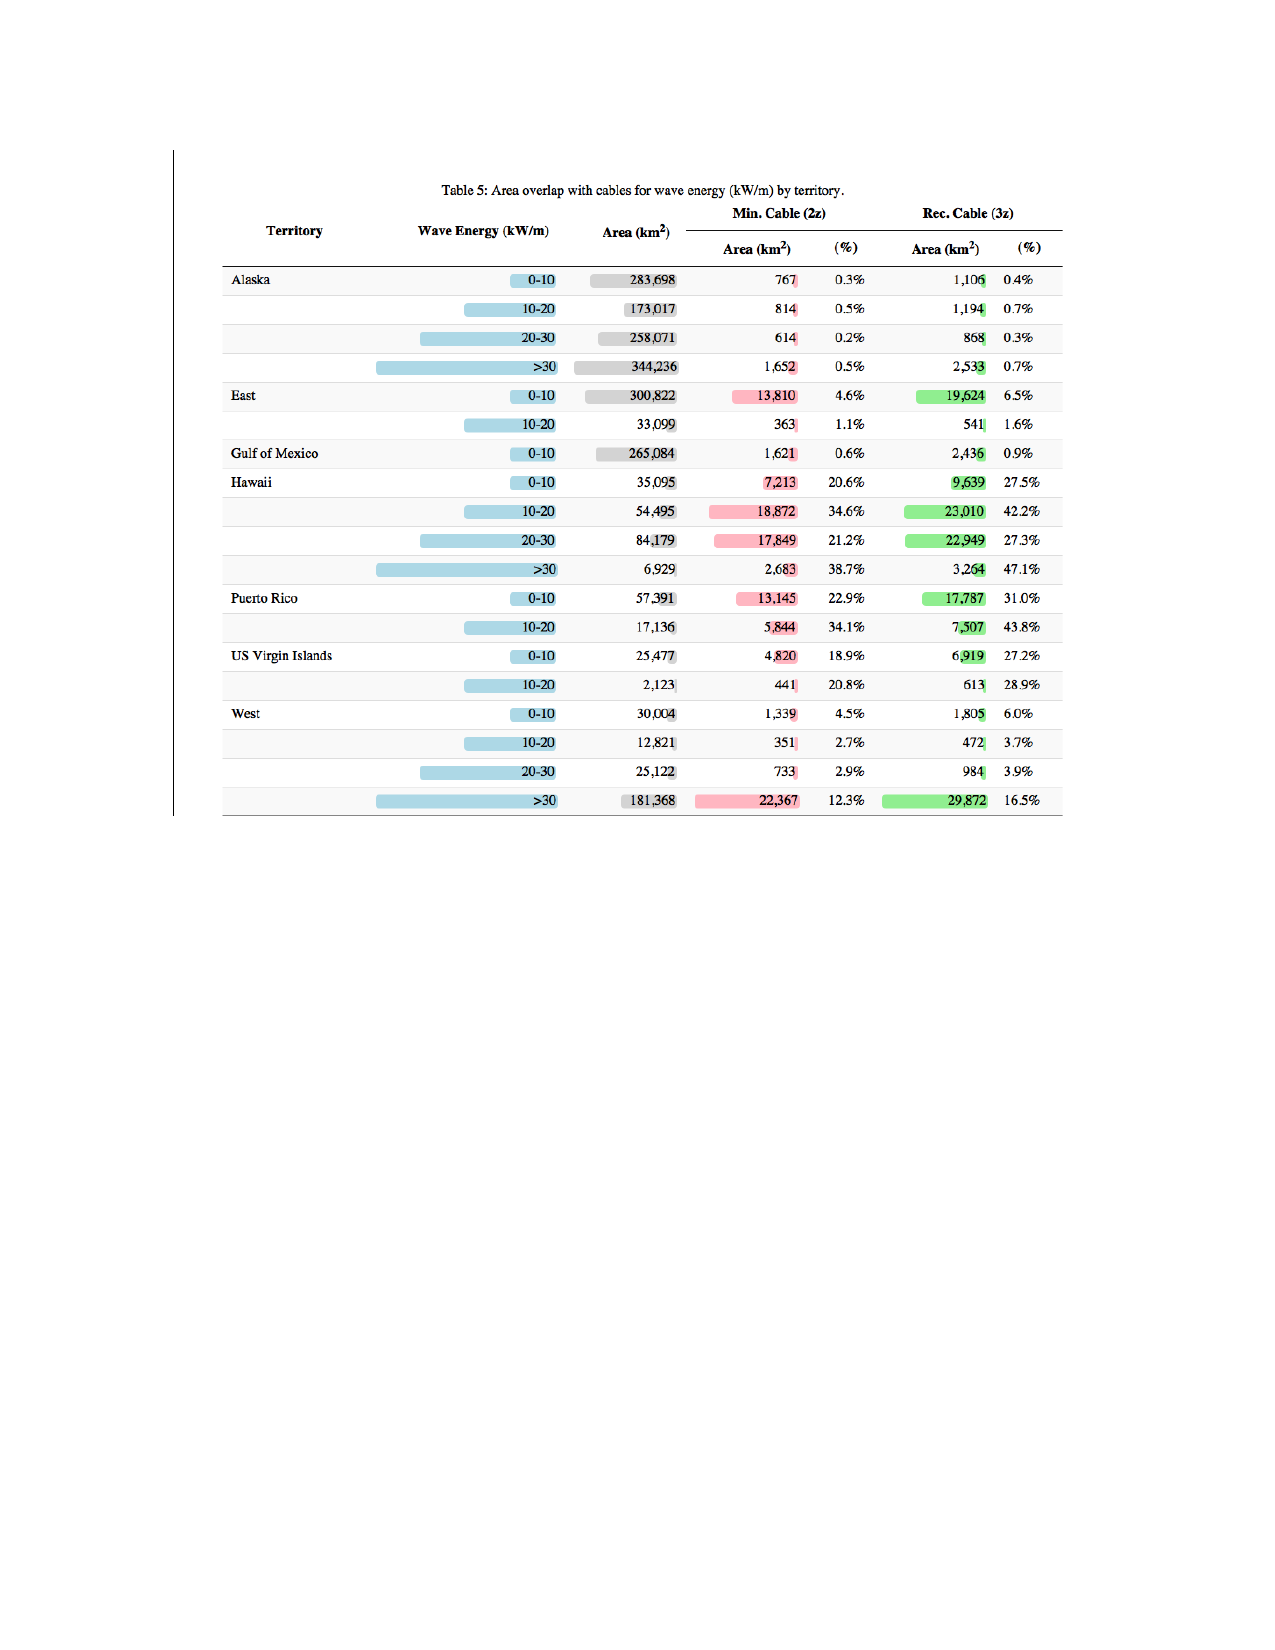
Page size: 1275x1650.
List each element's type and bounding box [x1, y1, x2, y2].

picture [187, 150, 1063, 816]
